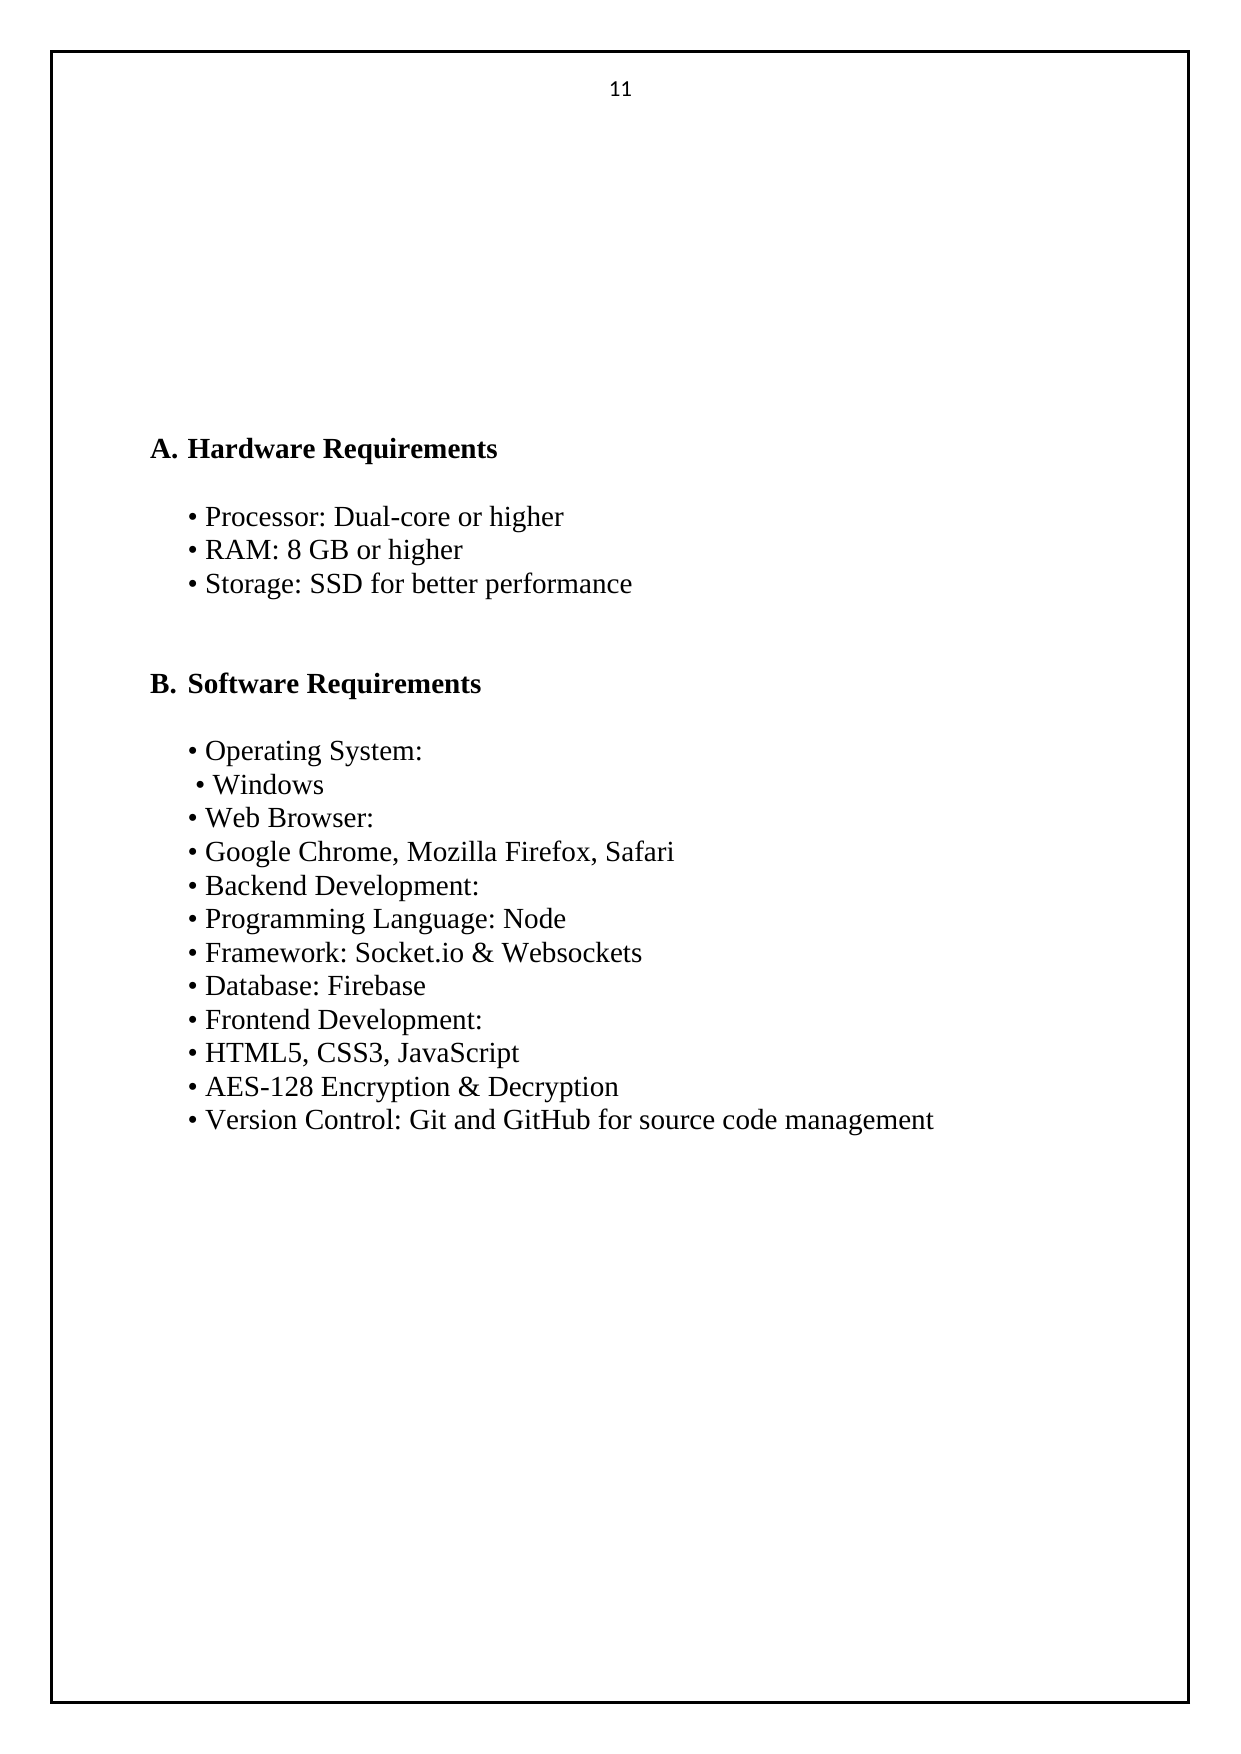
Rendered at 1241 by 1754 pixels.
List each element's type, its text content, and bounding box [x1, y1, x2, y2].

list • Database: Firebase [187, 968, 1165, 1002]
list Software Requirements [150, 666, 1165, 700]
list • Version Control: Git and GitHub for source code management [187, 1102, 1165, 1136]
list • Operating System: [187, 733, 1165, 767]
list • HTML5, CSS3, JavaScript [187, 1035, 1165, 1069]
list • Programming Language: Node [187, 901, 1165, 935]
list • Windows [187, 767, 1165, 801]
list • Backend Development: [187, 868, 1165, 901]
list • Framework: Socket.io & Websockets [187, 935, 1165, 968]
list • Storage: SSD for better performance [187, 566, 1165, 599]
list • AES-128 Encryption & Decryption [187, 1069, 1165, 1102]
list • Frontend Development: [187, 1002, 1165, 1035]
list • RAM: 8 GB or higher [187, 532, 1165, 566]
list • Web Browser: [187, 801, 1165, 834]
list • Processor: Dual-core or higher [187, 499, 1165, 532]
list • Google Chrome, Mozilla Firefox, Safari [187, 834, 1165, 868]
list Hardware Requirements [150, 432, 1165, 465]
